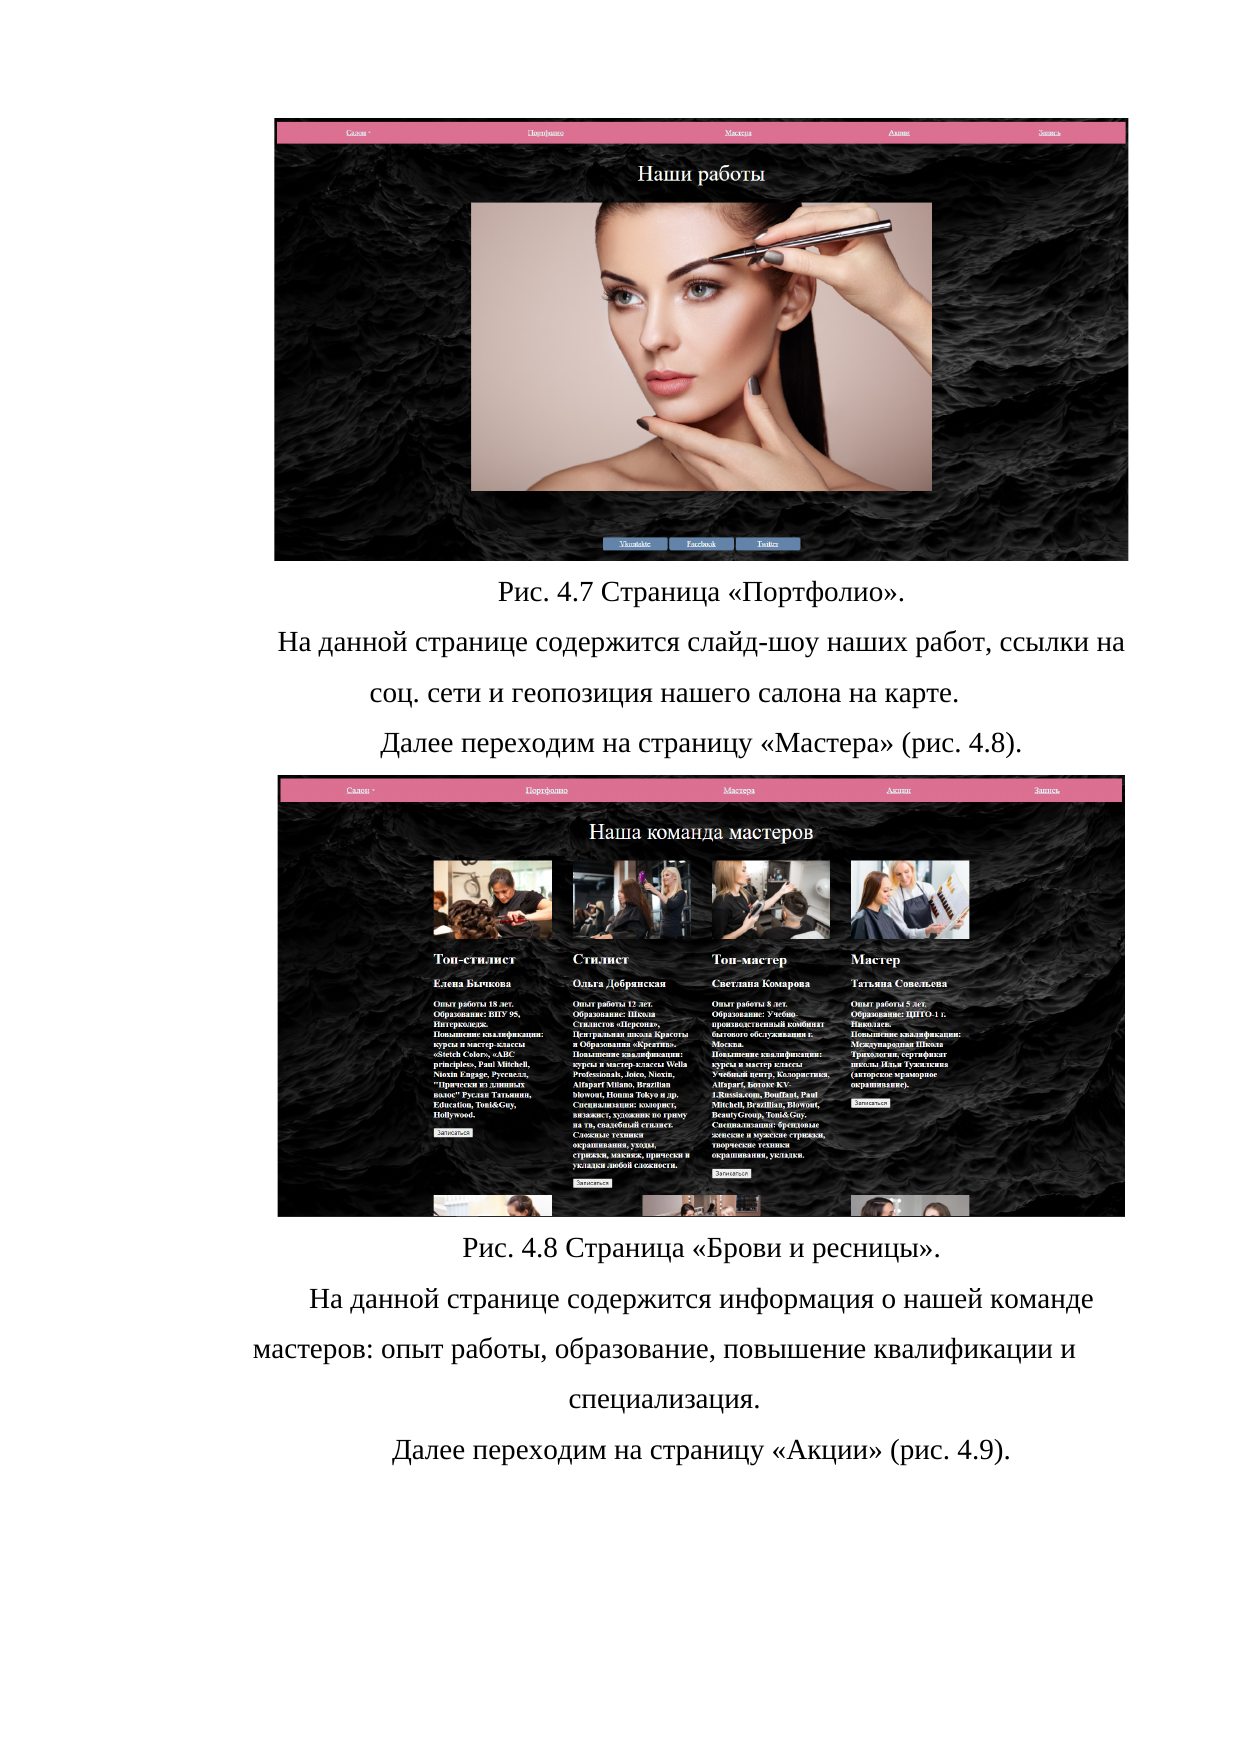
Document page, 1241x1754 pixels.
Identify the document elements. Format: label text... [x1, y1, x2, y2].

text Рис. 4.7 Страница «Портфолио». [177, 574, 1152, 608]
text На данной странице содержится слайд-шоу наших работ, ссылки на соц. сети и геопозиция нашего салона на карте. [177, 624, 1152, 708]
text Рис. 4.8 Страница «Брови и ресницы». [177, 1231, 1152, 1264]
text На данной странице содержится информация о нашей команде мастеров: опыт работы, образование, повышение квалификации и специализация. [177, 1281, 1152, 1415]
text Далее переходим на страницу «Мастера» (рис. 4.8). [177, 725, 1152, 758]
text Далее переходим на страницу «Акции» (рис. 4.9). [177, 1432, 1152, 1465]
picture [277, 775, 1125, 1217]
picture [274, 118, 1129, 561]
